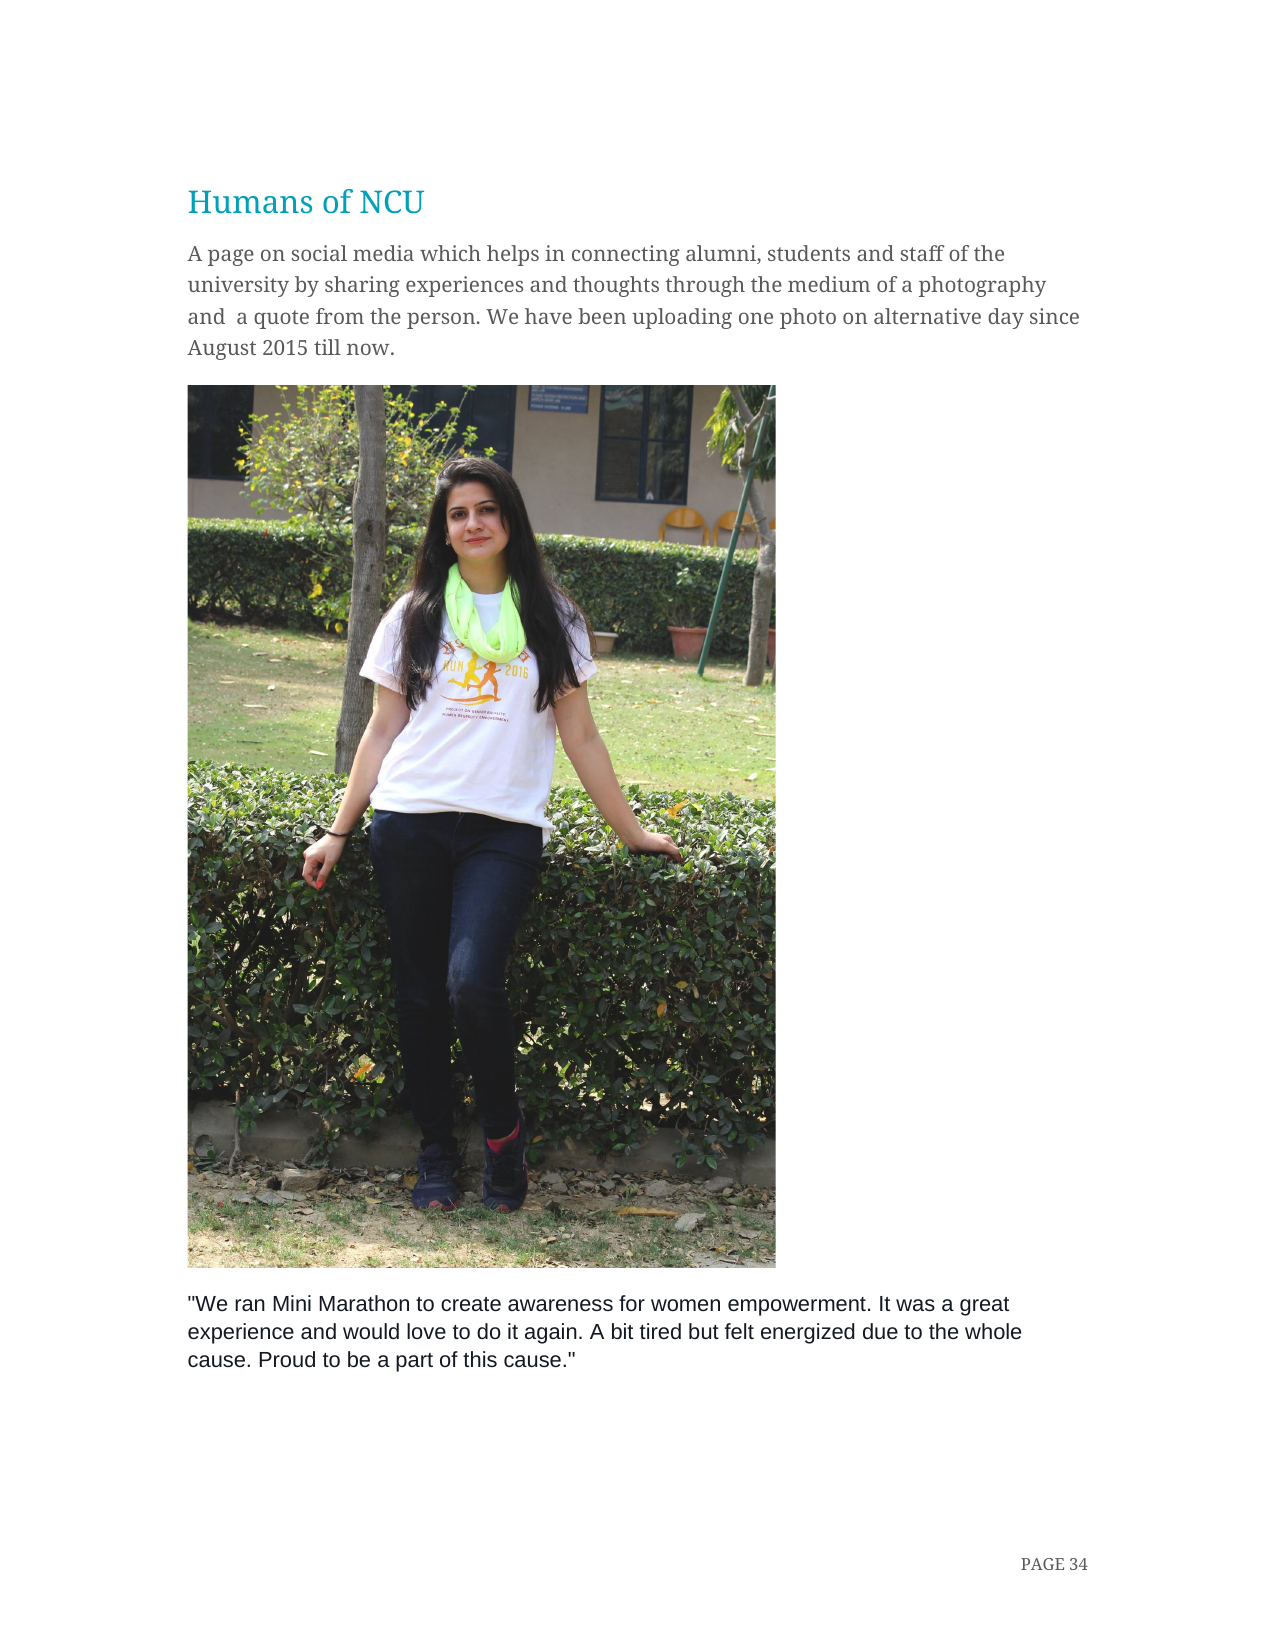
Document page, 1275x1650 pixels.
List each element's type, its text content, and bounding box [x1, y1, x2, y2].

picture [187, 385, 776, 1268]
text A page on social media which helps in connecting alumni, students and staff of the university by sharing experiences and thoughts through the medium of a photography and a quote from the person. We have been uploading one photo on alternative day since August 2015 till now. [187, 239, 1087, 361]
subtitle Humans of NCU [187, 180, 1087, 223]
text "We ran Mini Marathon to create awareness for women empowerment. It was a great experience and would love to do it again. A bit tired but felt energized due to the whole cause. Proud to be a part of this cause." [187, 1291, 1087, 1372]
